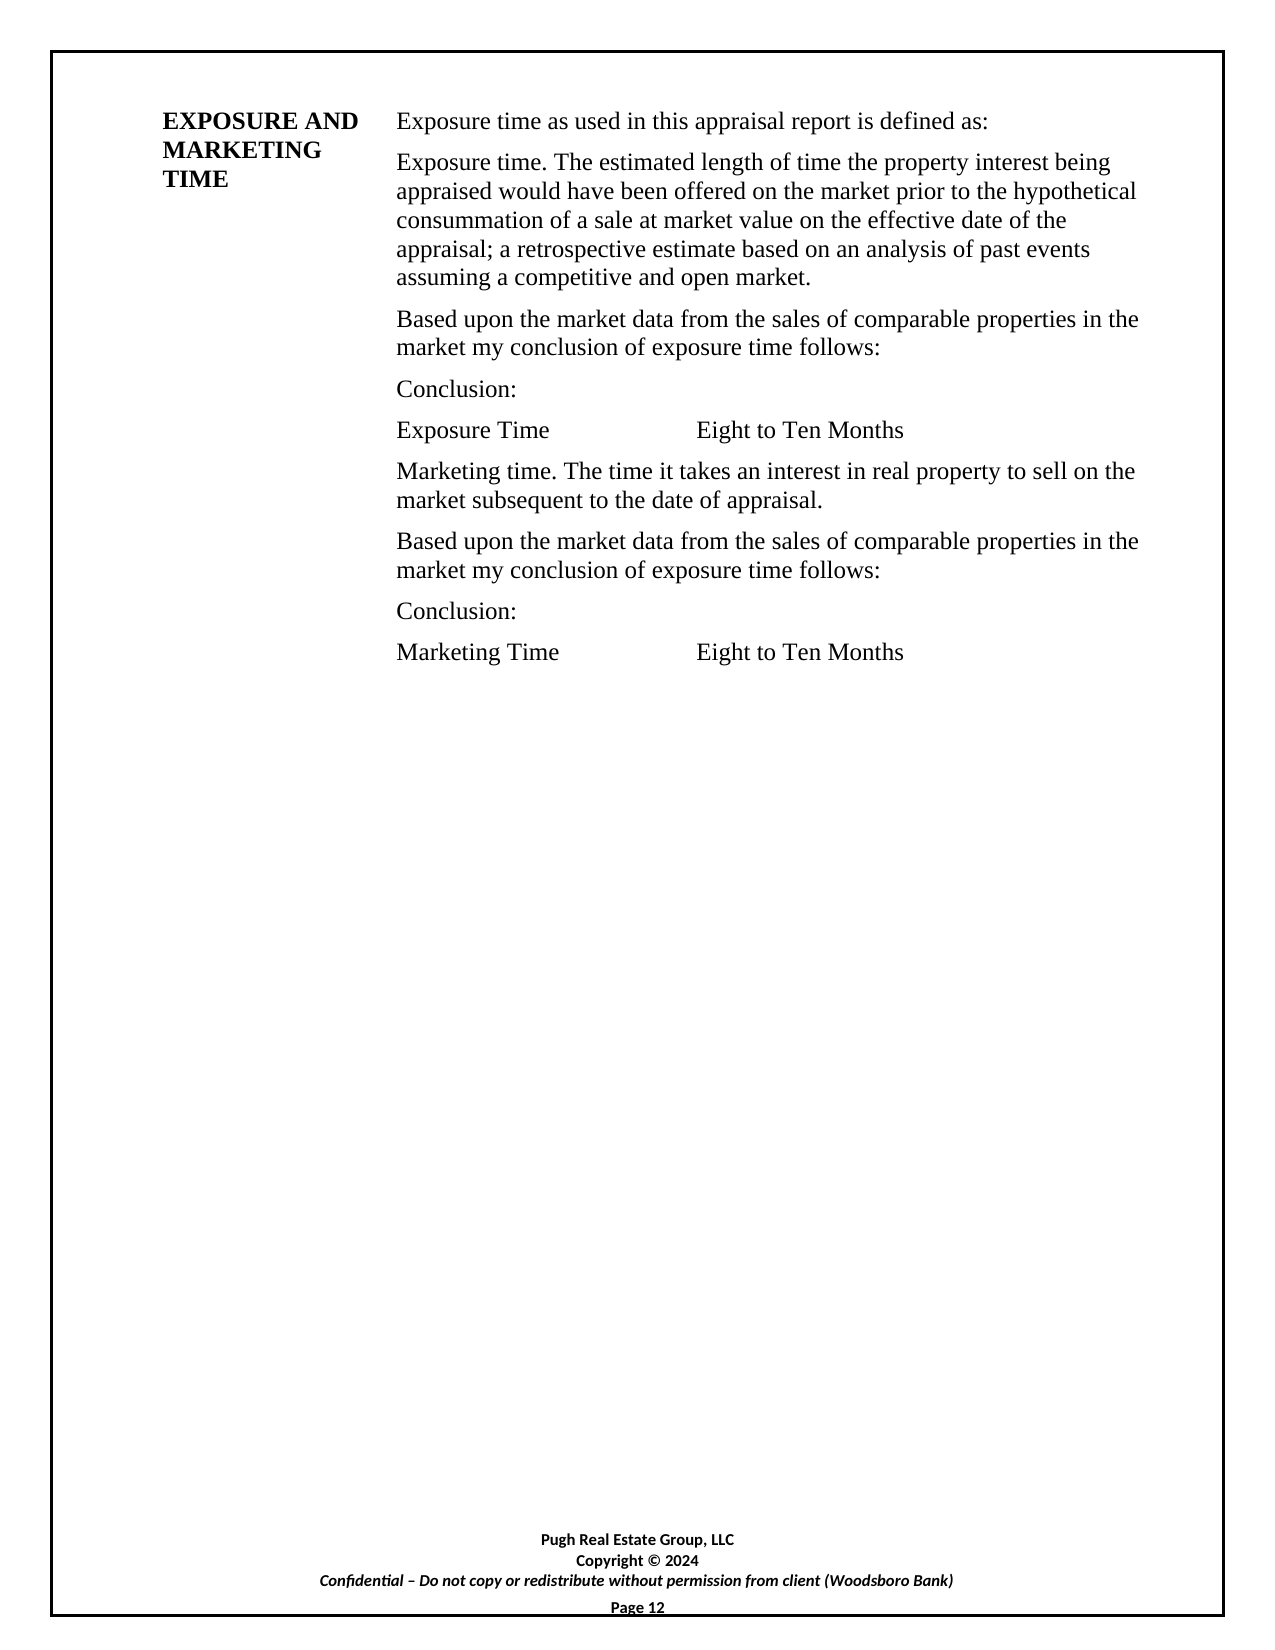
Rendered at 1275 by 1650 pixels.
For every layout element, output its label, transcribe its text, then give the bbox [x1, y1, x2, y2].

table_header EXPOSURE AND MARKETING TIME [151, 94, 385, 666]
table_header Exposure time as used in this appraisal report is defined as: Exposure time. The estimated length of time the property interest being appraised would have been offered on the market prior to the hypothetical consummation of a sale at market value on the effective date of the appraisal; a retrospective estimate based on an analysis of past events assuming a competitive and open market. Based upon the market data from the sales of comparable properties in the market my conclusion of exposure time follows: Conclusion: Exposure Time Eight to Ten Months Marketing time. The time it takes an interest in real property to sell on the market subsequent to the date of appraisal. Based upon the market data from the sales of comparable properties in the market my conclusion of exposure time follows: Conclusion: Marketing Time Eight to Ten Months [385, 94, 1163, 666]
